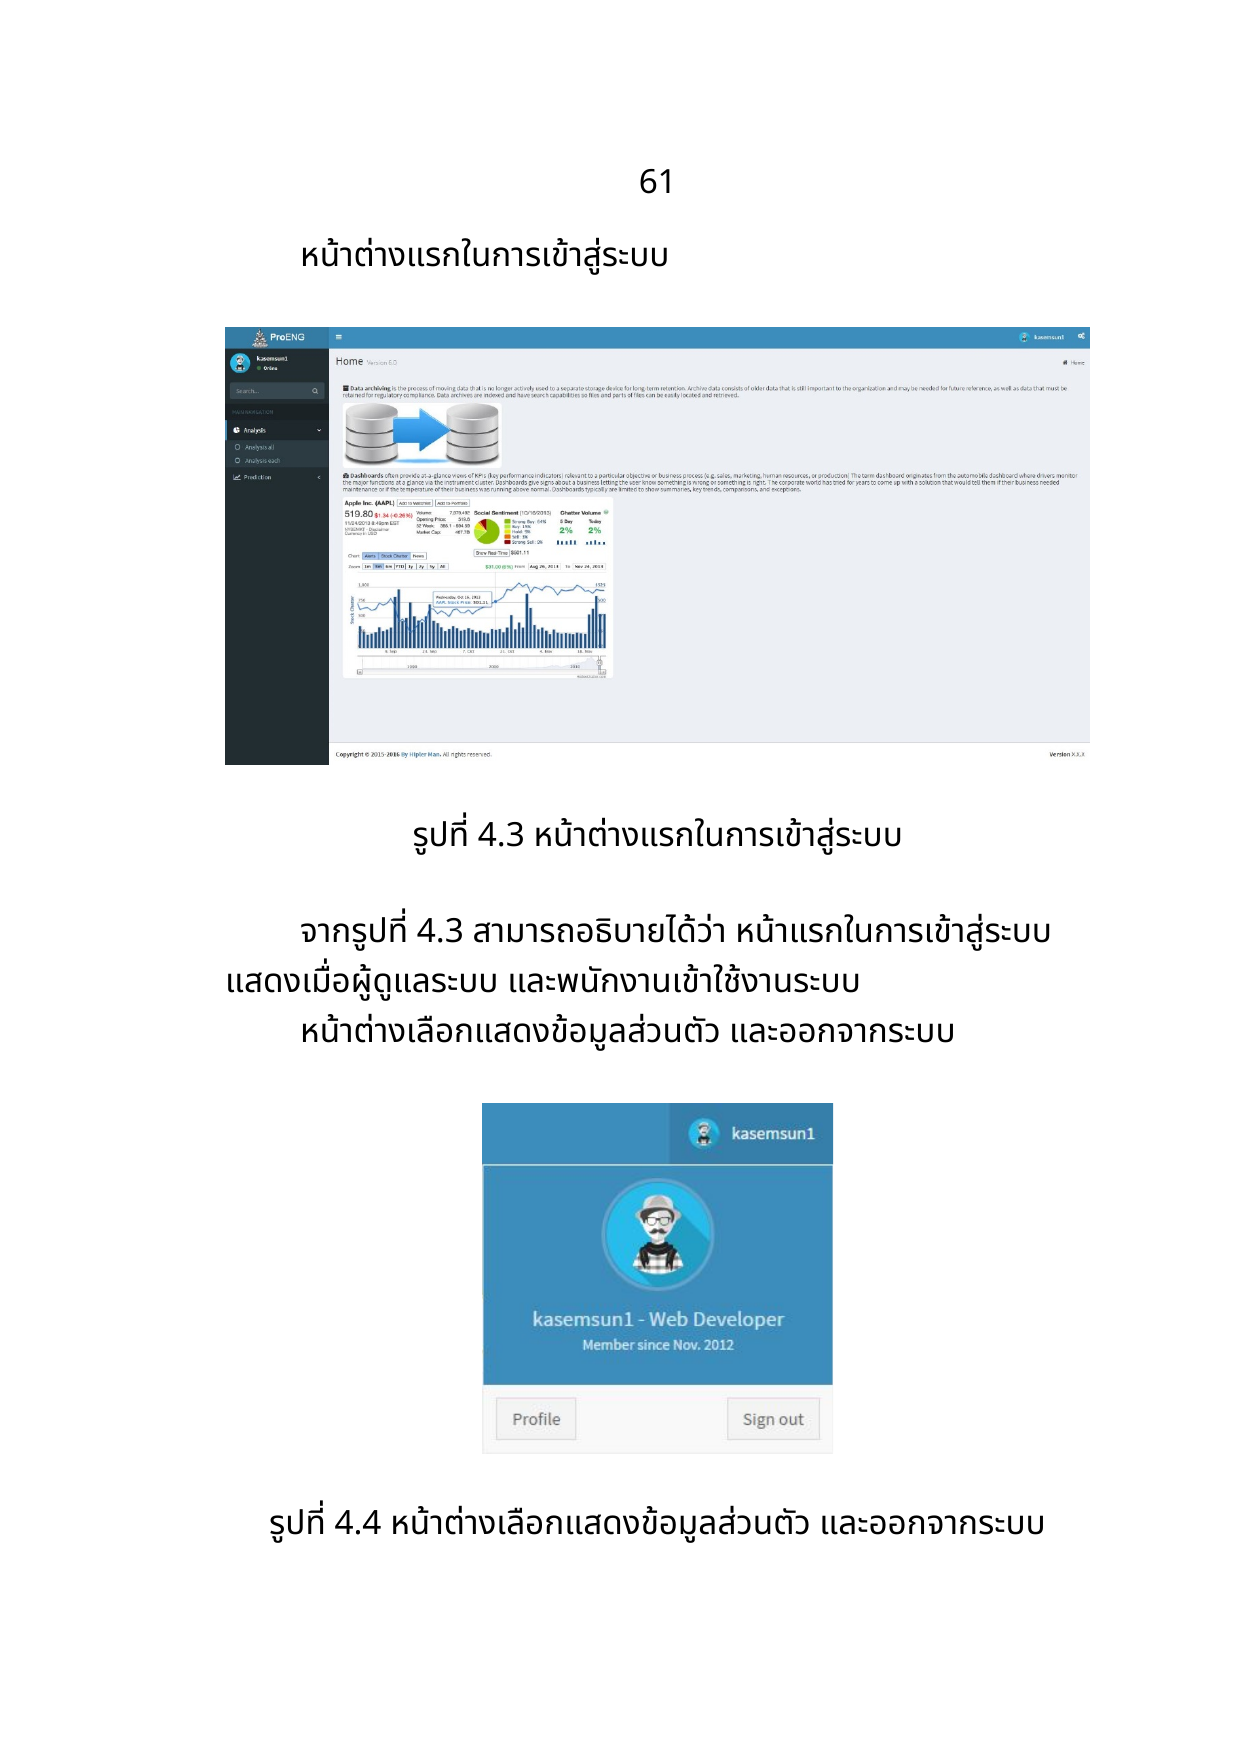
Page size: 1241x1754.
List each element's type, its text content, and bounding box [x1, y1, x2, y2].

picture [482, 1103, 834, 1454]
text หน้าต่างแรกในการเข้าสู่ระบบ [225, 231, 1090, 282]
picture [225, 327, 1090, 765]
text รูปที่ 4.3 หน้าต่างแรกในการเข้าสู่ระบบ [225, 810, 1090, 861]
text หน้าต่างเลือกแสดงข้อมูลส่วนตัว และออกจากระบบ [225, 1007, 1090, 1058]
text รูปที่ 4.4 หน้าต่างเลือกแสดงข้อมูลส่วนตัว และออกจากระบบ [225, 1499, 1090, 1549]
text จากรูปที่ 4.3 สามารถอธิบายได้ว่า หน้าแรกในการเข้าสู่ระบบ แสดงเมื่อผู้ดูแลระบบ และพนักงานเข้าใช้งานระบบ [225, 906, 1090, 1007]
